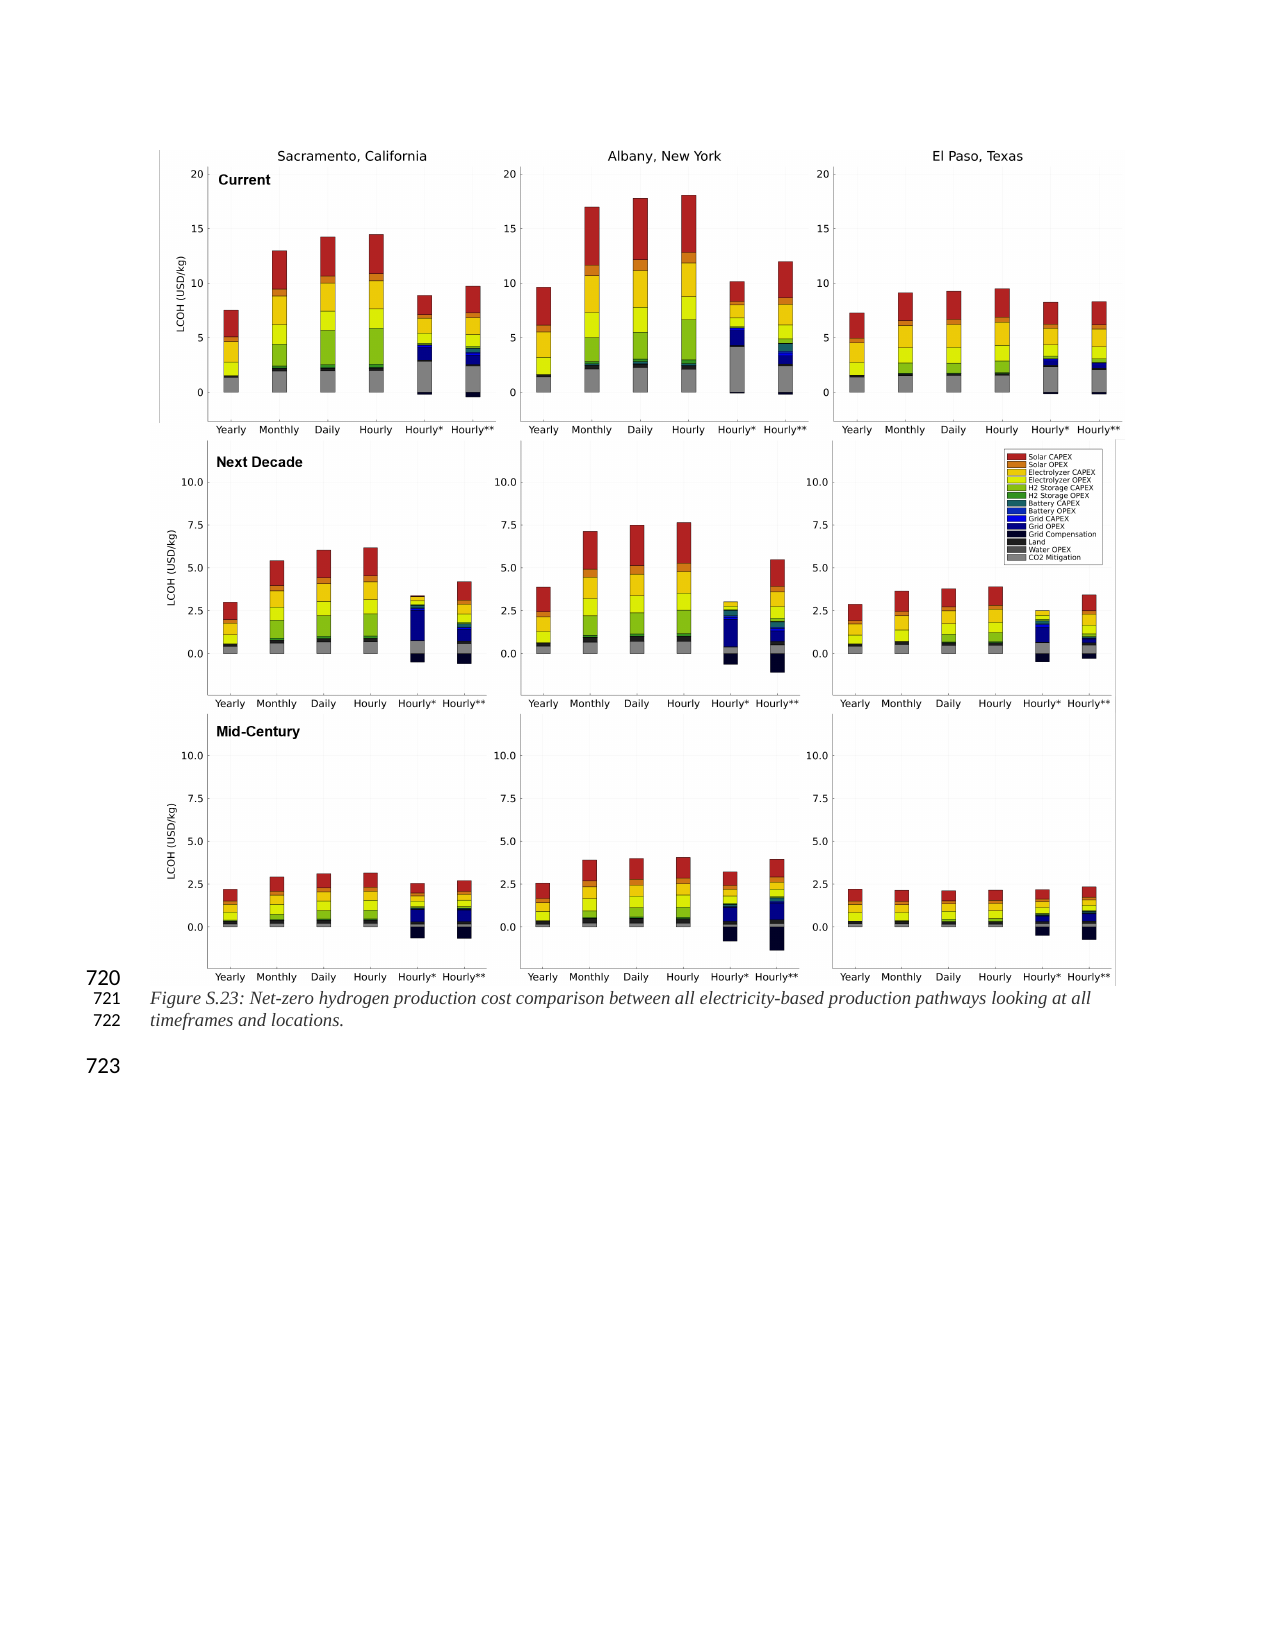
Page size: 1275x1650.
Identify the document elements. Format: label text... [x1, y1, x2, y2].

picture [150, 150, 1125, 986]
